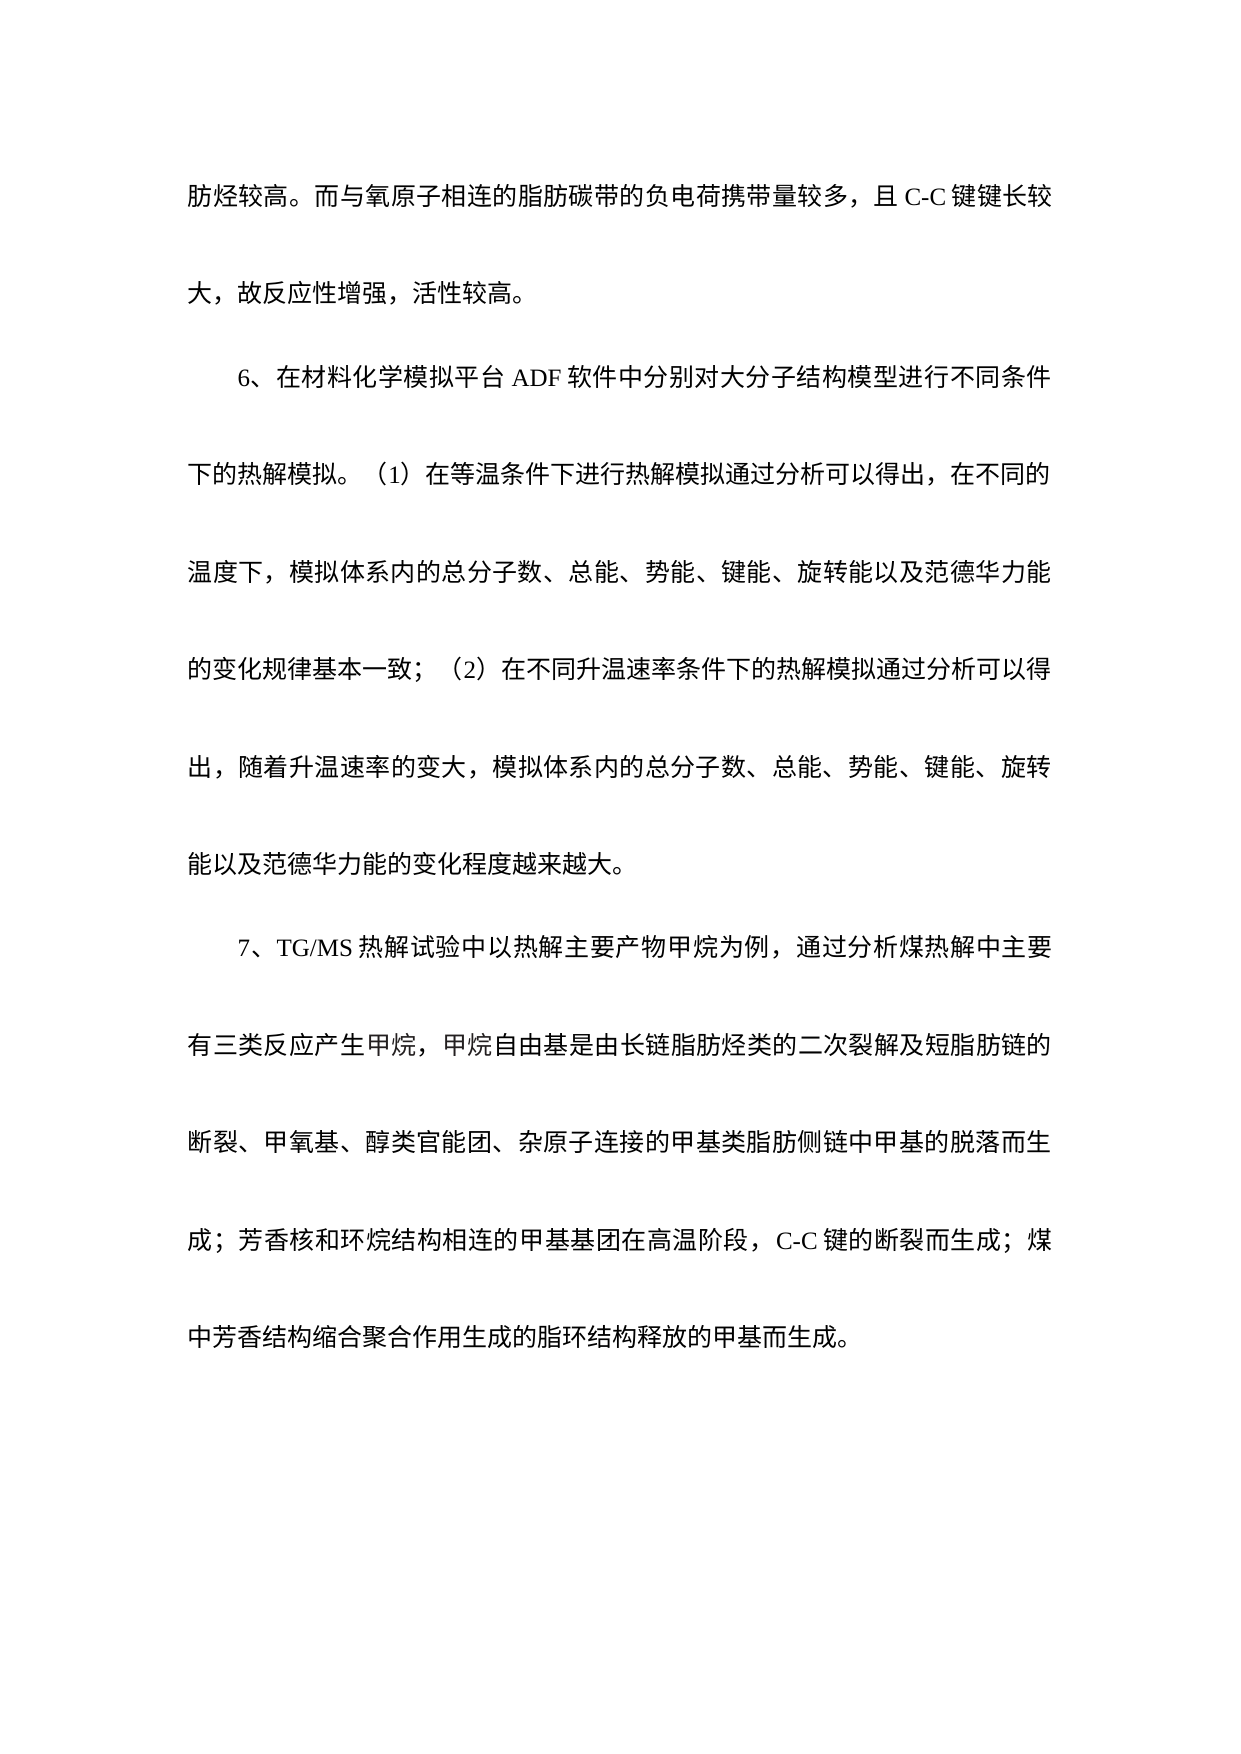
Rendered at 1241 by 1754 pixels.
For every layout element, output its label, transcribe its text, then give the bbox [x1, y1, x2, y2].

text 6、在材料化学模拟平台ADF软件中分别对大分子结构模型进行不同条件下的热解模拟。（1）在等温条件下进行热解模拟通过分析可以得出，在不同的温度下，模拟体系内的总分子数、总能、势能、键能、旋转能以及范德华力能的变化规律基本一致；（2）在不同升温速率条件下的热解模拟通过分析可以得出，随着升温速率的变大，模拟体系内的总分子数、总能、势能、键能、旋转能以及范德华力能的变化程度越来越大。 [187, 343, 1053, 895]
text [187, 162, 1053, 324]
text 7、TG/MS热解试验中以热解主要产物甲烷为例，通过分析煤热解中主要有三类反应产生甲烷，甲烷自由基是由长链脂肪烃类的二次裂解及短脂肪链的断裂、甲氧基、醇类官能团、杂原子连接的甲基类脂肪侧链中甲基的脱落而生成；芳香核和环烷结构相连的甲基基团在高温阶段，C-C键的断裂而生成；煤中芳香结构缩合聚合作用生成的脂环结构释放的甲基而生成。 [187, 913, 1053, 1368]
